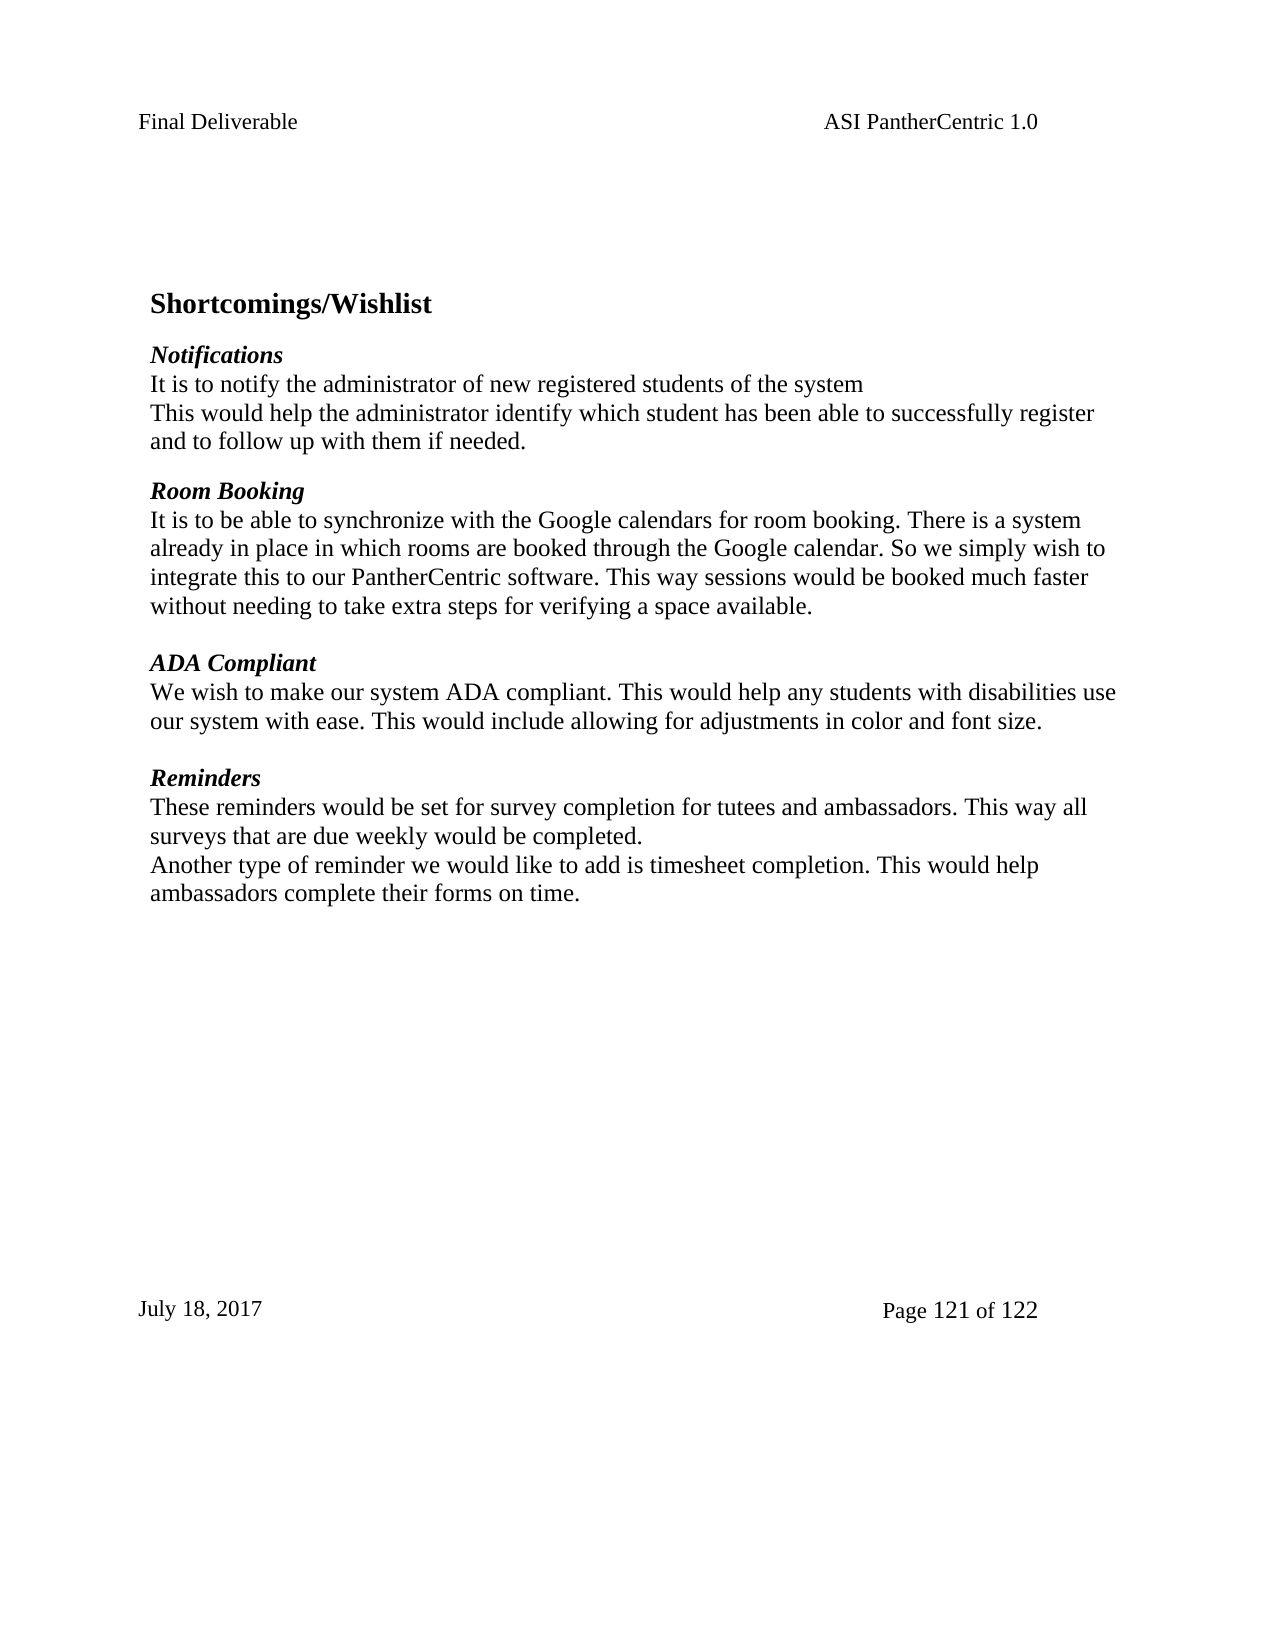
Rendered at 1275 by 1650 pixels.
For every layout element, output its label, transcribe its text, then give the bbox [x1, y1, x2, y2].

subtitle Notifications [150, 340, 1125, 369]
subtitle Room Booking [150, 476, 1125, 505]
text It is to be able to synchronize with the Google calendars for room booking. There is a system already in place in which rooms are booked through the Google calendar. So we simply wish to integrate this to our PantherCentric software. This way sessions would be booked much faster without needing to take extra steps for verifying a space available. ADA Compliant We wish to make our system ADA compliant. This would help any students with disabilities use our system with ease. This would include allowing for adjustments in color and font size. Reminders These reminders would be set for survey completion for tutees and ambassadors. This way all surveys that are due weekly would be completed. [150, 505, 1125, 850]
subtitle Shortcomings/Wishlist [150, 286, 1125, 319]
text Another type of reminder we would like to add is timesheet completion. This would help ambassadors complete their forms on time. [150, 850, 1125, 965]
text It is to notify the administrator of new registered students of the system This would help the administrator identify which student has been able to successfully register and to follow up with them if needed. [150, 369, 1125, 455]
